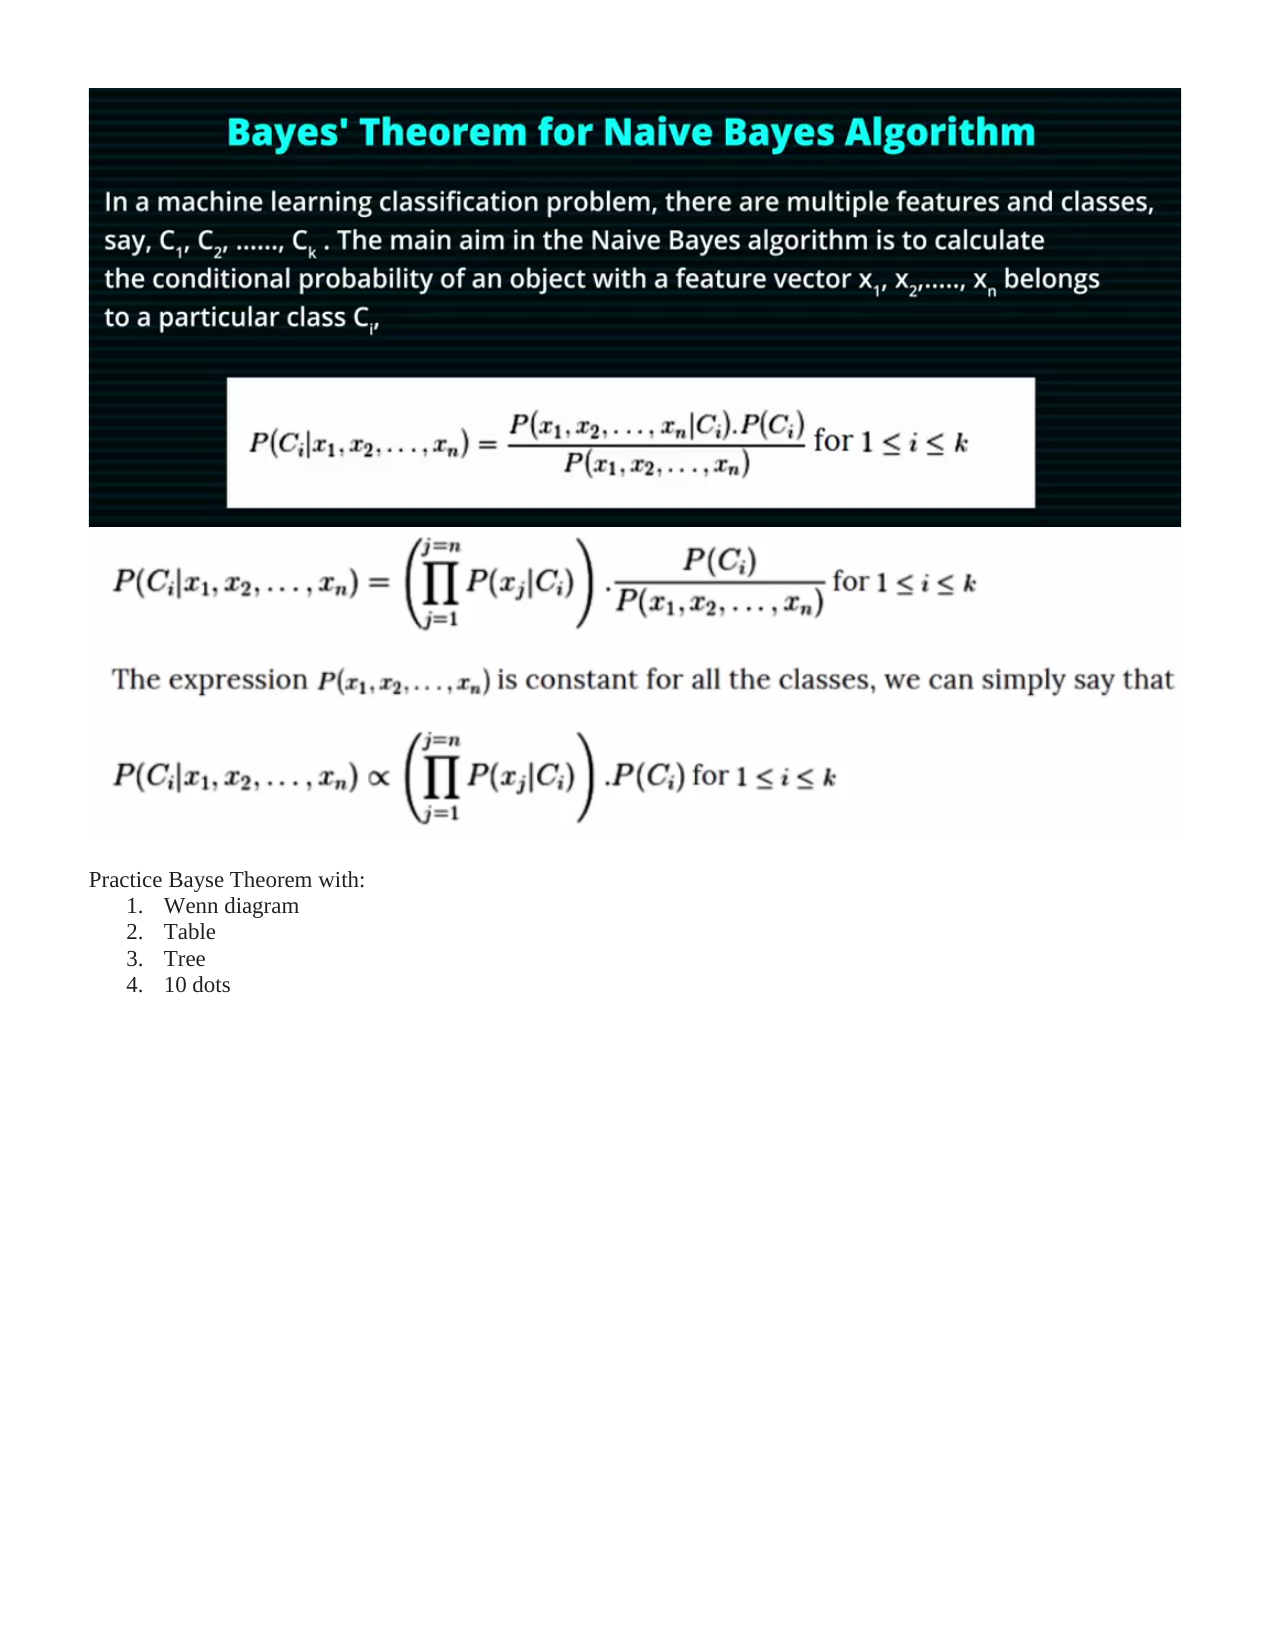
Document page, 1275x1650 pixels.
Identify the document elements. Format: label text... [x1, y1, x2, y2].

text Practice Bayse Theorem with: [89, 866, 1181, 892]
picture [88, 88, 1182, 840]
list Wenn diagram [126, 892, 1181, 918]
list Table [126, 918, 1181, 945]
list 10 dots [126, 971, 1181, 997]
list Tree [126, 945, 1181, 971]
